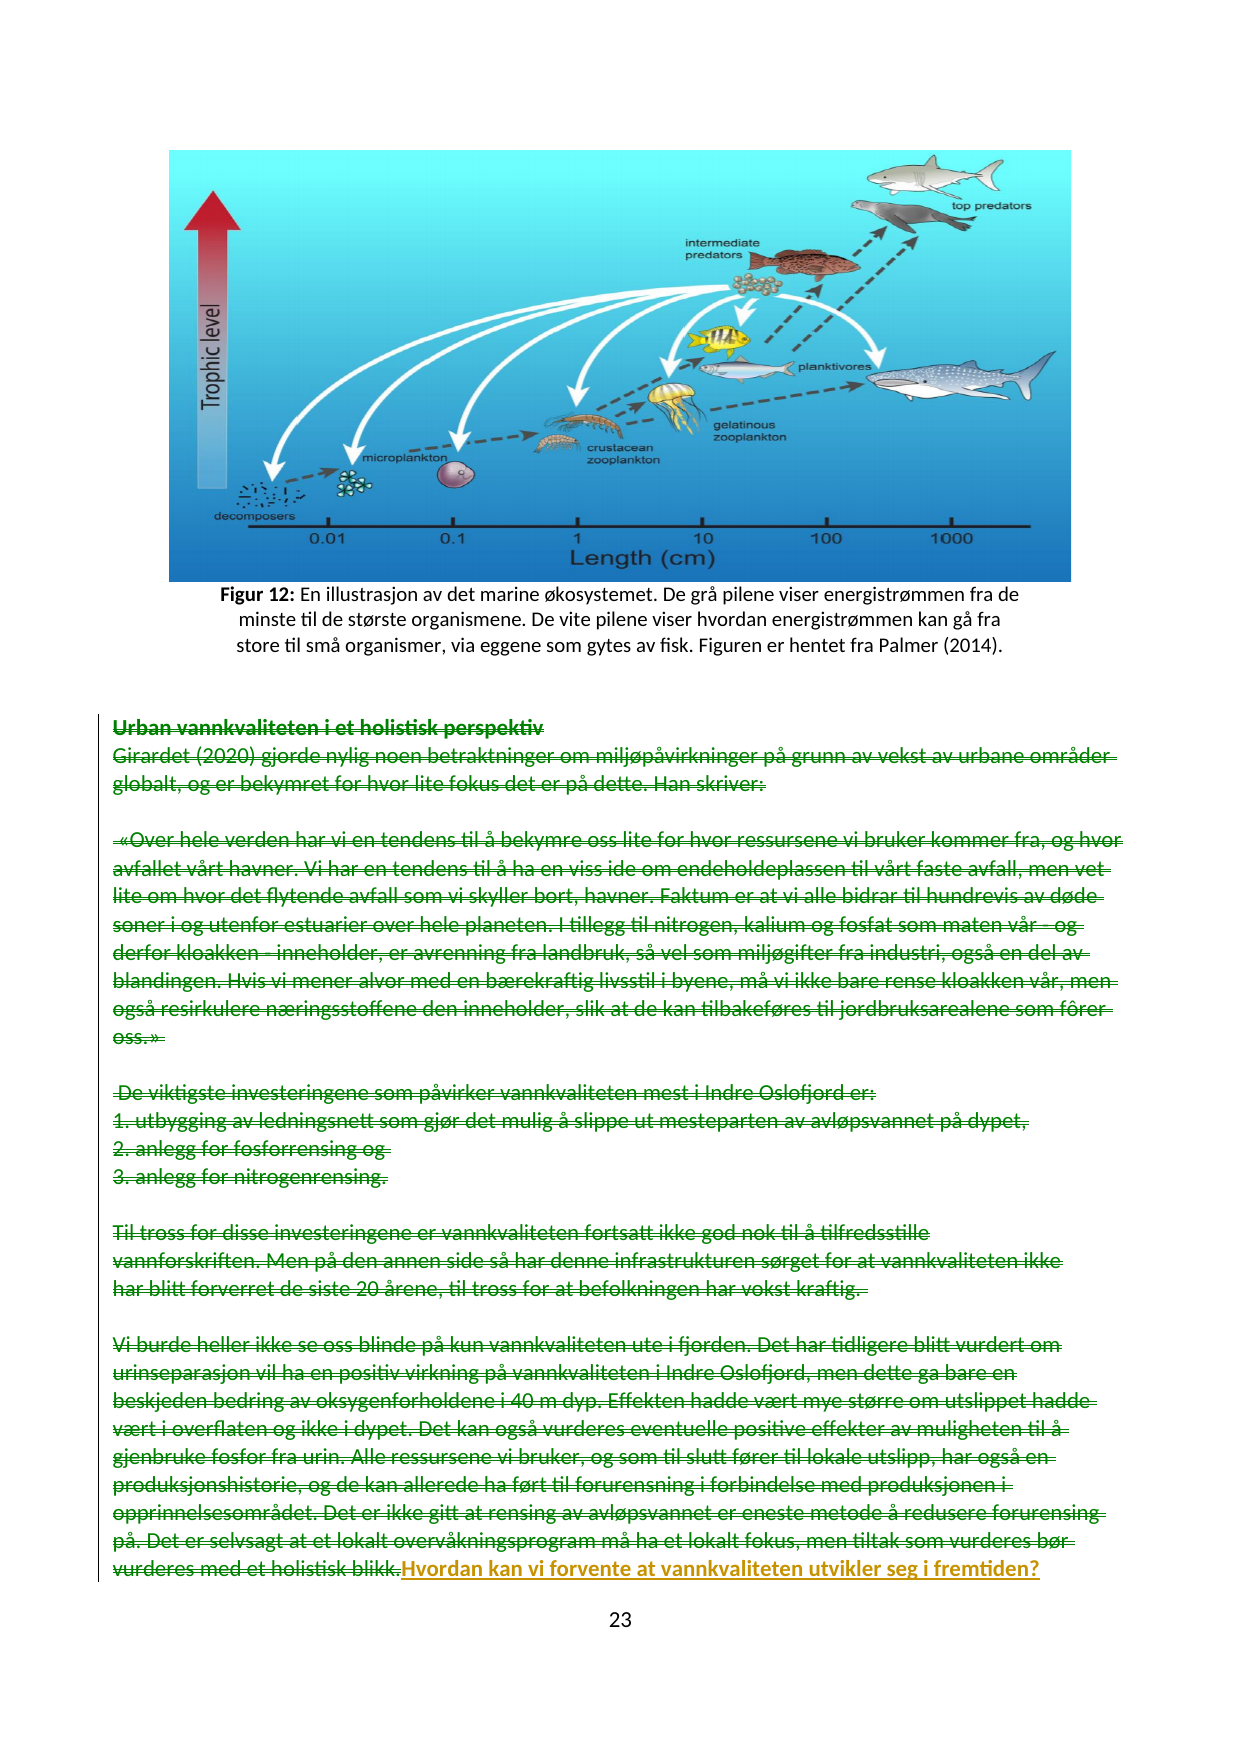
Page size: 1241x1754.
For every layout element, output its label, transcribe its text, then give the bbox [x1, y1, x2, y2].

text Figur 12: En illustrasjon av det marine økosystemet. De grå pilene viser energistrømmen fra de [112, 581, 1128, 607]
picture [169, 150, 1072, 582]
text minste til de største organismene. De vite pilene viser hvordan energistrømmen kan gå fra [112, 607, 1128, 632]
text store til små organismer, via eggene som gytes av fisk. Figuren er hentet fra Palmer (2014). [112, 632, 1128, 657]
